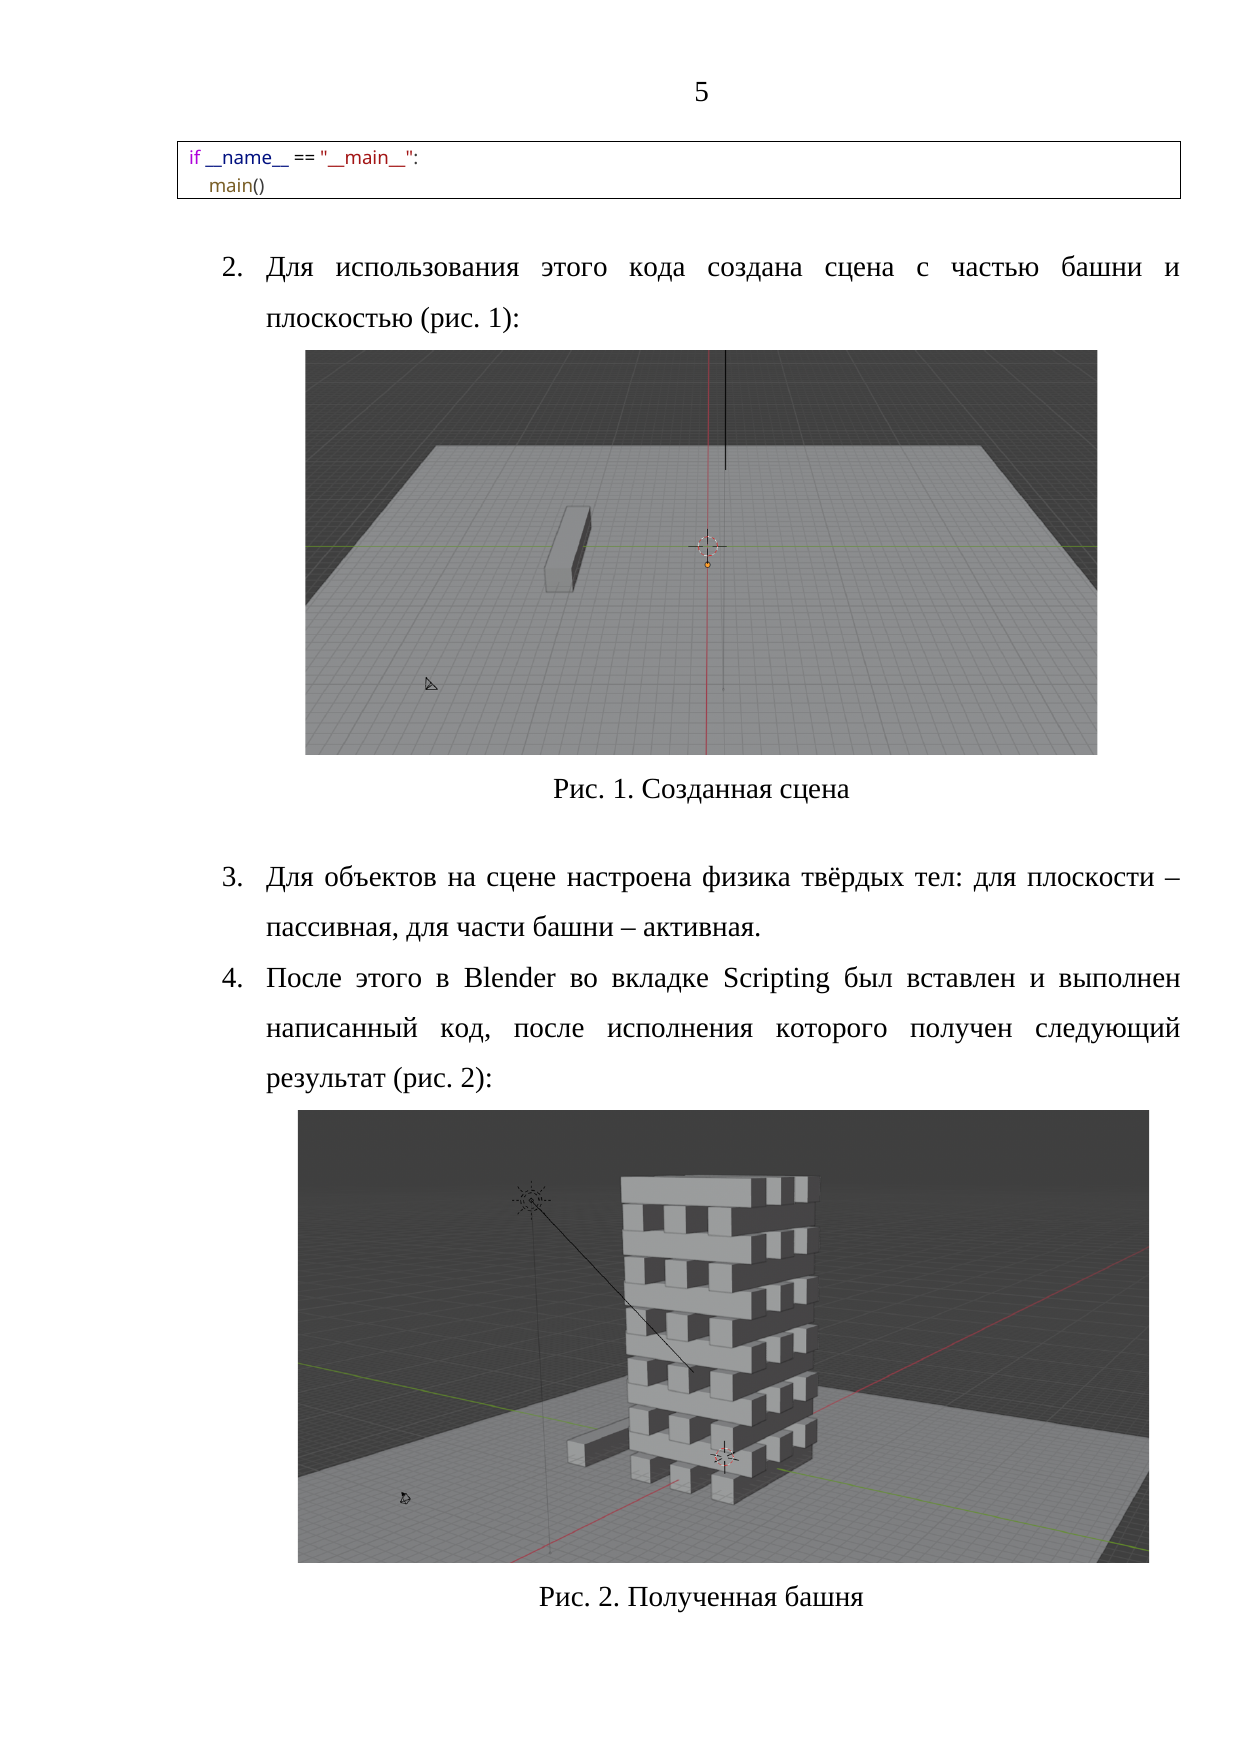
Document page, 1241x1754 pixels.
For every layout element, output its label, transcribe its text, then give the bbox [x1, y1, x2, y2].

picture [297, 1110, 1150, 1563]
picture [305, 350, 1098, 755]
list После этого в Blender во вкладке Scripting был вставлен и выполнен написанный код, после исполнения которого получен следующий результат (рис. 2): [222, 960, 1181, 1094]
list Для объектов на сцене настроена физика твёрдых тел: для плоскости – пассивная, для части башни – активная. [222, 859, 1181, 943]
list Для использования этого кода создана сцена с частью башни и плоскостью (рис. 1): [222, 249, 1181, 333]
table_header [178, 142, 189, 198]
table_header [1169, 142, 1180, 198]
